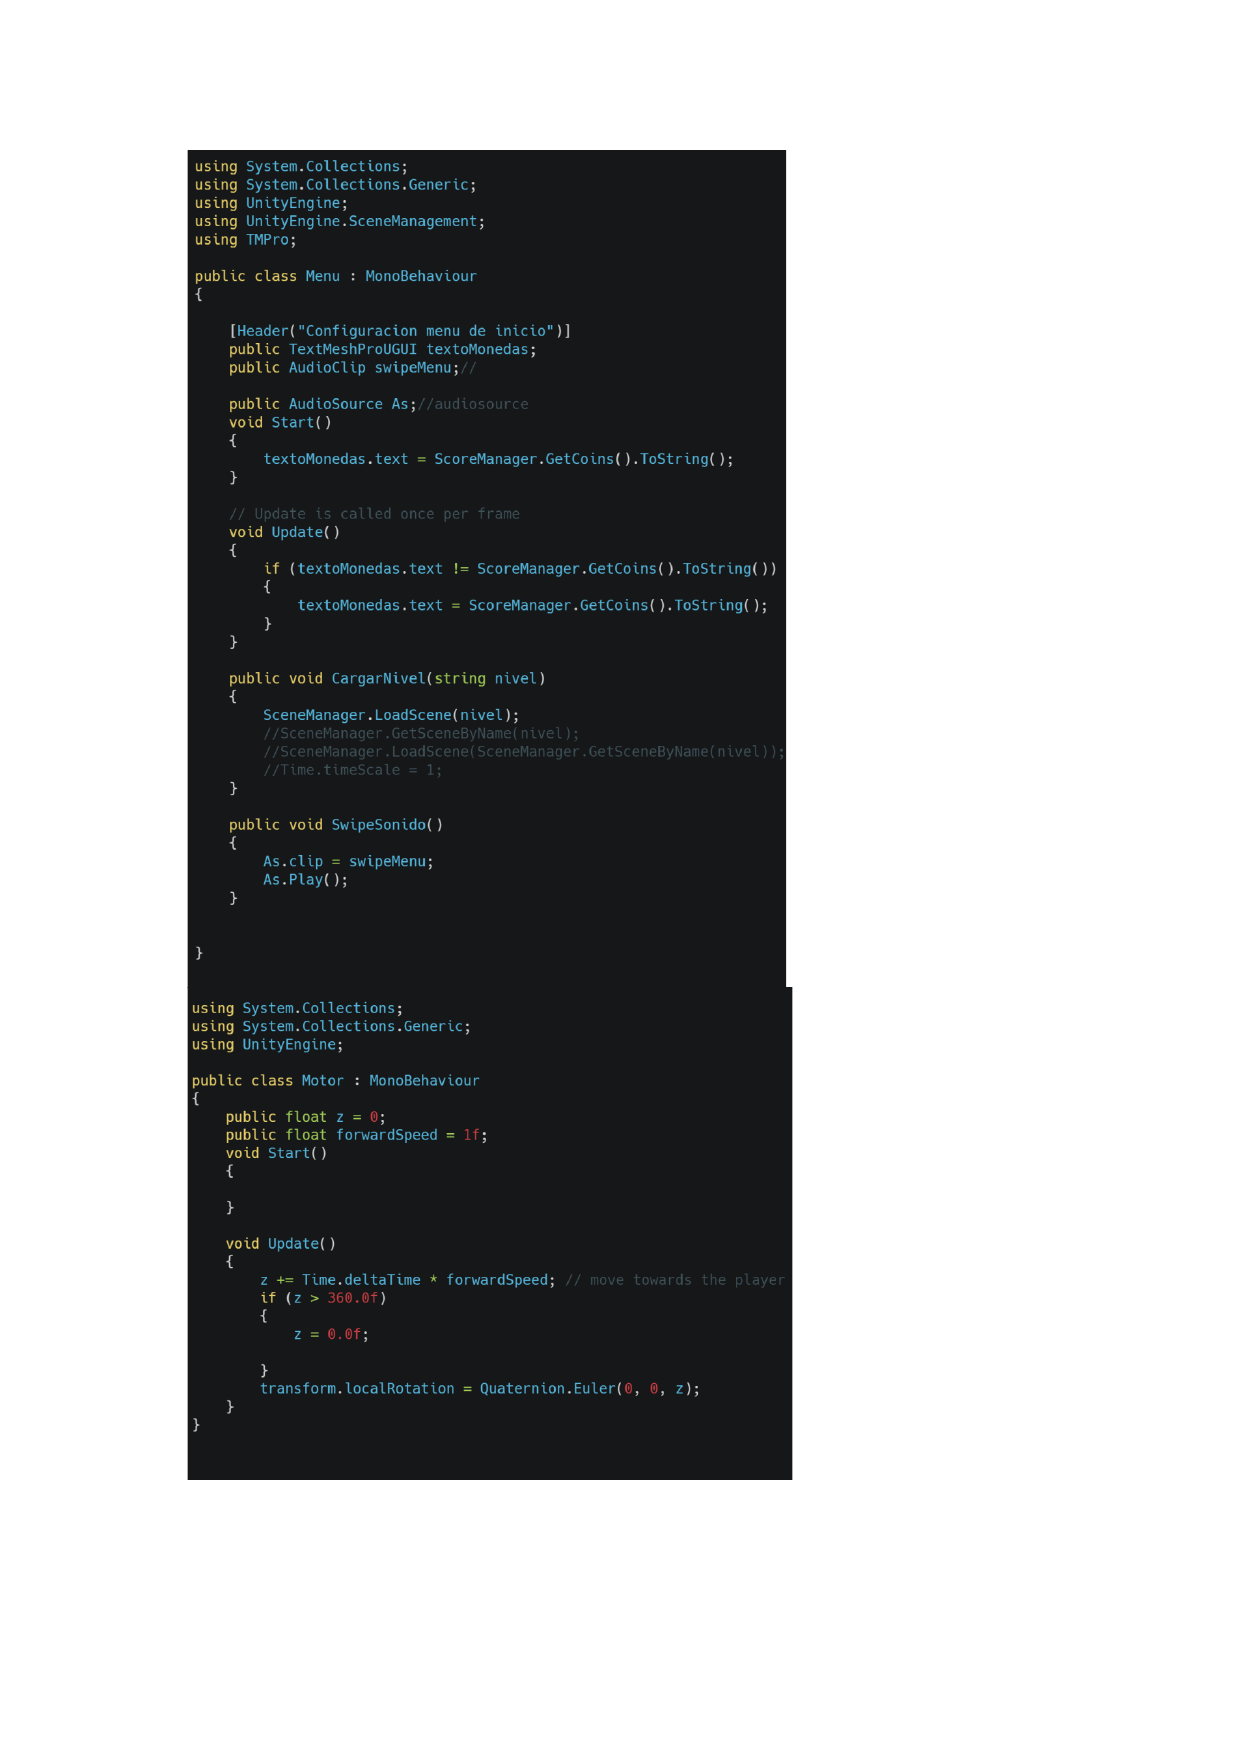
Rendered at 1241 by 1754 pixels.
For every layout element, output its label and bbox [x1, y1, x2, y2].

picture [187, 150, 793, 1480]
